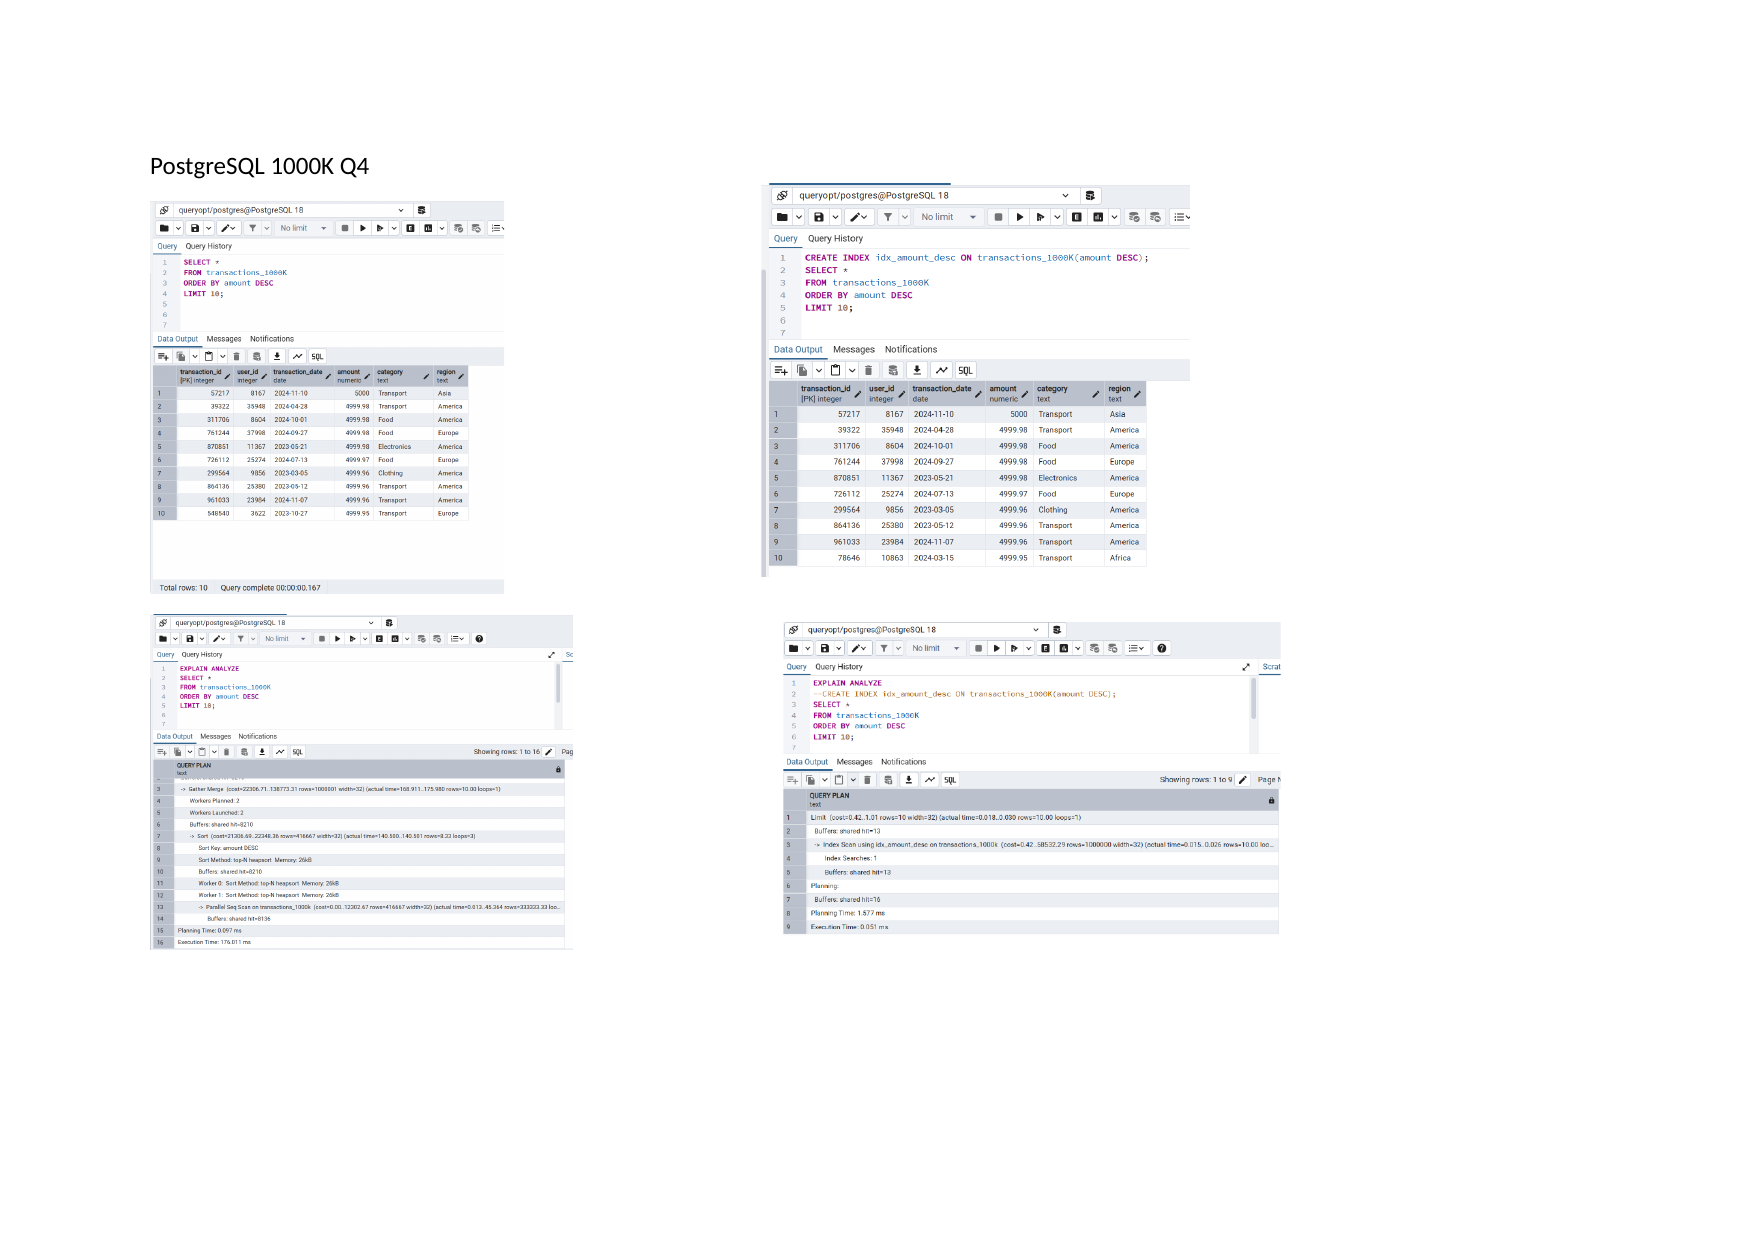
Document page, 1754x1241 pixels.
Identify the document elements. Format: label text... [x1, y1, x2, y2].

picture [150, 614, 573, 950]
picture [783, 622, 1281, 944]
picture [761, 183, 1190, 577]
picture [150, 201, 505, 594]
text PostgreSQL 1000K Q4 [150, 150, 1604, 181]
